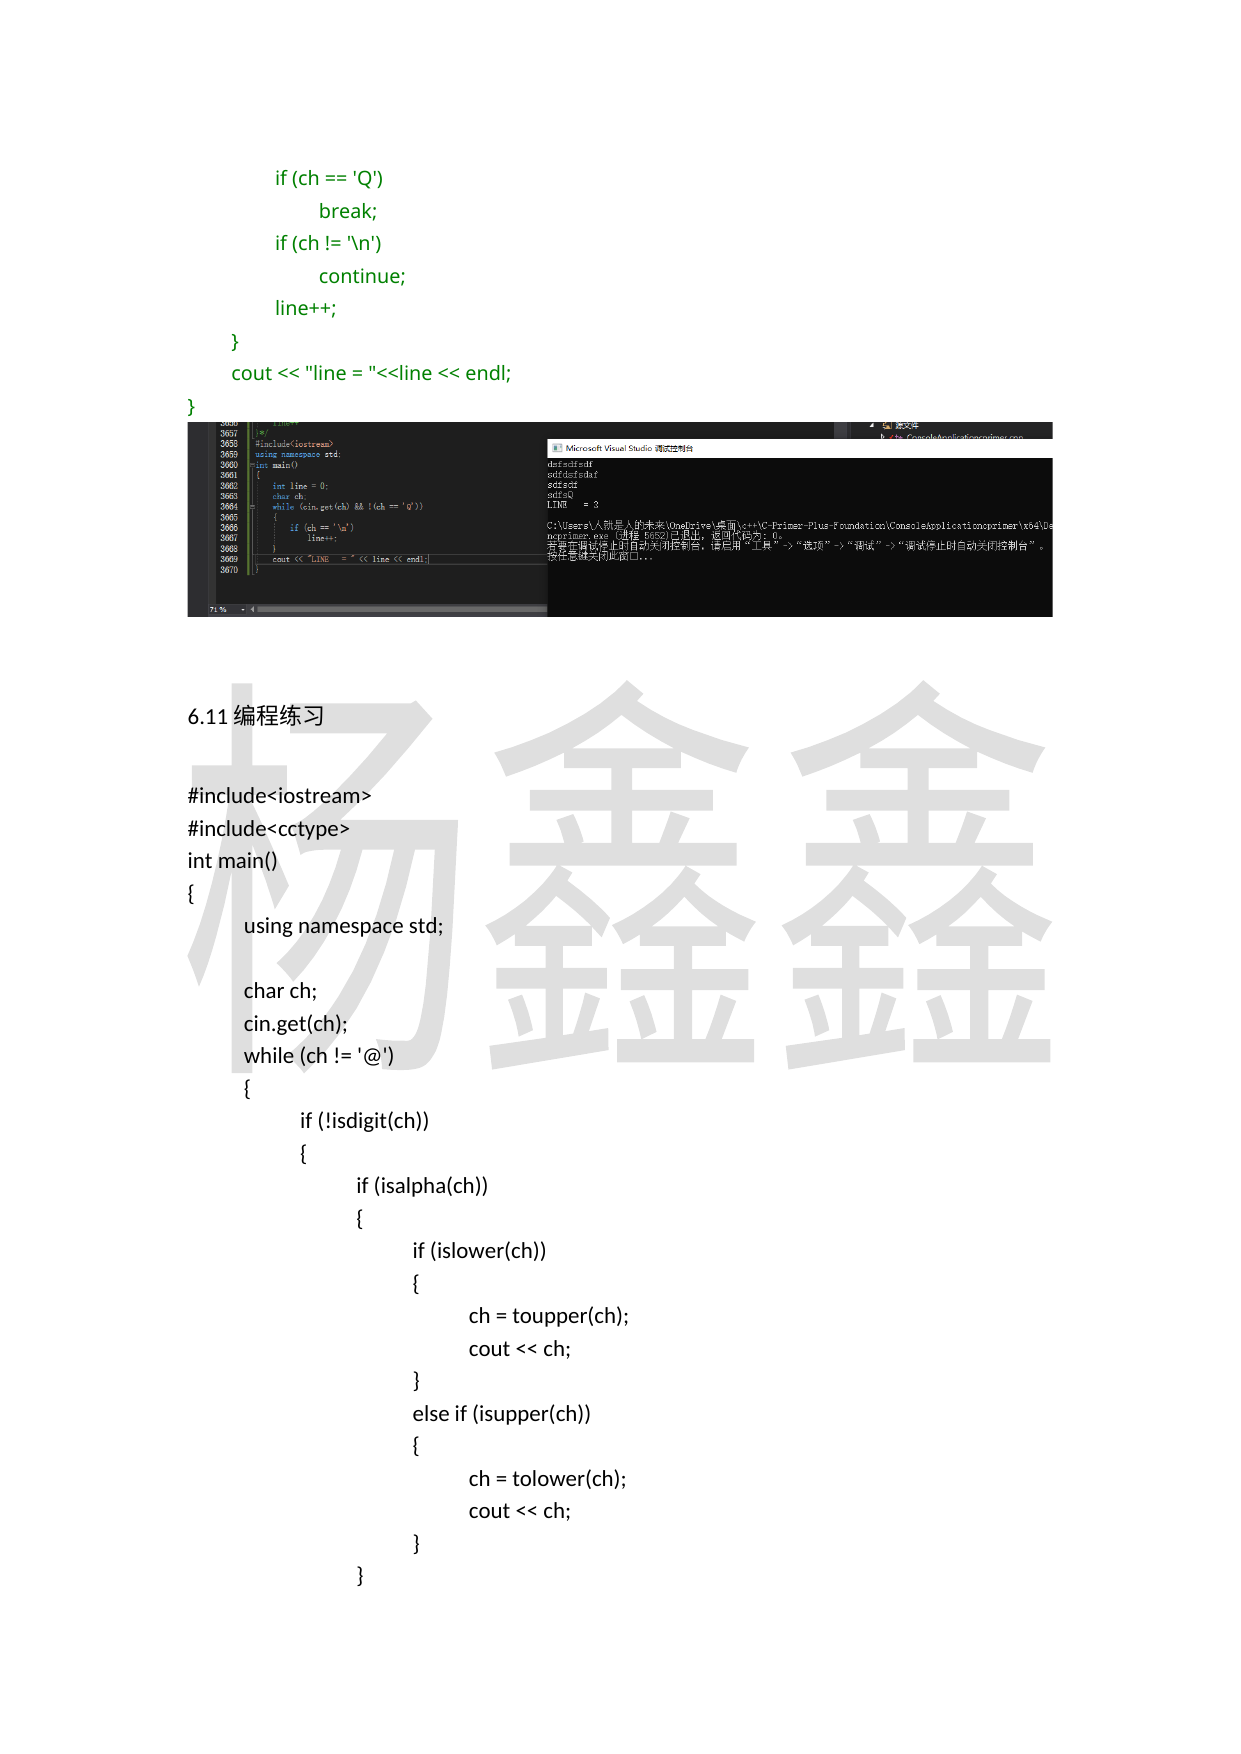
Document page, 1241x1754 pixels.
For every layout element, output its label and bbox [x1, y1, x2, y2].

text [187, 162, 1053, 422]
picture [187, 422, 1053, 617]
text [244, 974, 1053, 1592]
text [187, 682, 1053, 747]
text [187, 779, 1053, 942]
